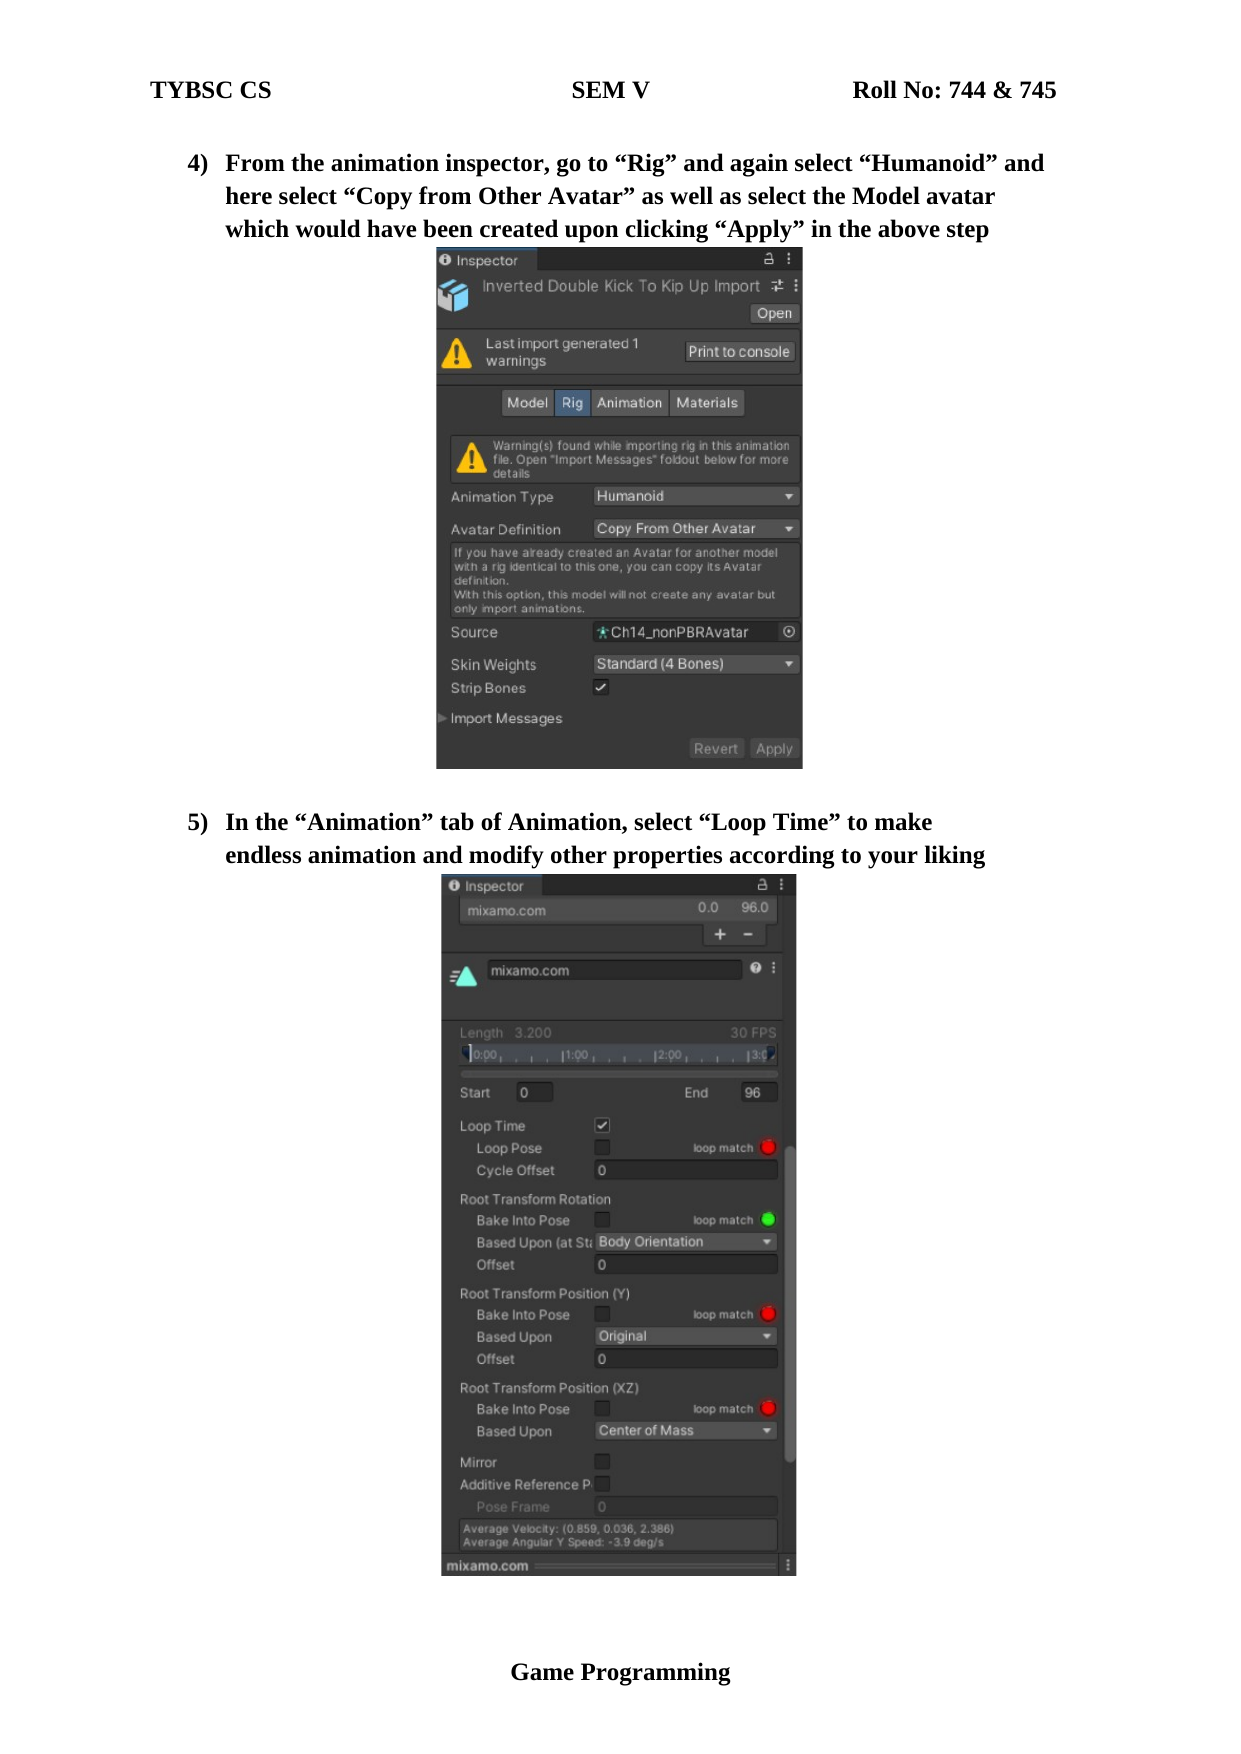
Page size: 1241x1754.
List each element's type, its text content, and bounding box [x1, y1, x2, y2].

picture [441, 874, 797, 1576]
list From the animation inspector, go to “Rig” and again select “Humanoid” and here select “Copy from Other Avatar” as well as select the Model avatar which would have been created upon clicking “Apply” in the above step [187, 148, 1065, 243]
picture [436, 247, 803, 769]
list In the “Animation” tab of Animation, select “Loop Time” to make endless animation and modify other properties according to your liking [187, 807, 1015, 869]
